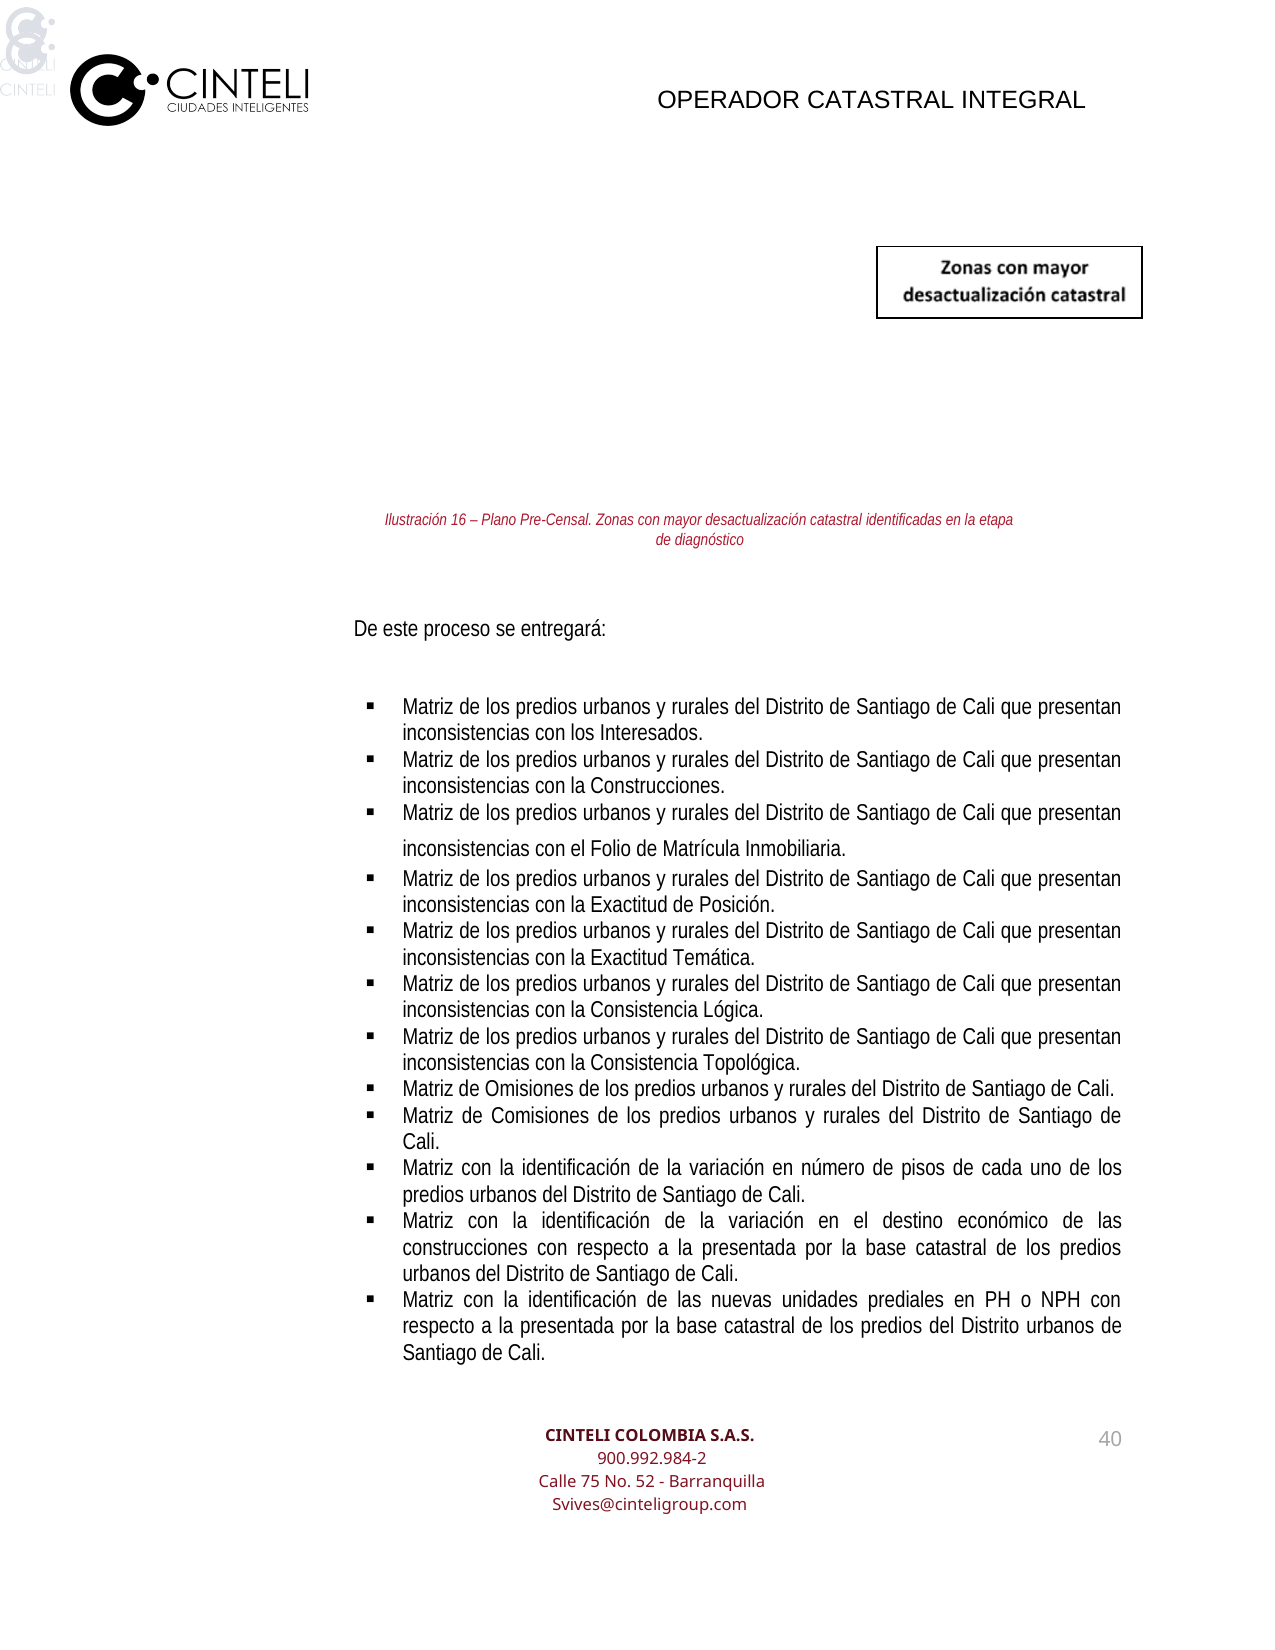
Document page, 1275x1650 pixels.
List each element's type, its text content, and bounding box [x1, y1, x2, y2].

list Matriz de los predios urbanos y rurales del Distrito de Santiago de Cali que presentan inconsistencias con el Folio de Matrícula Inmobiliaria. [365, 798, 1122, 864]
picture [1143, 254, 1149, 307]
list Matriz de Omisiones de los predios urbanos y rurales del Distrito de Santiago de Cali. [365, 1075, 1122, 1102]
list Matriz de los predios urbanos y rurales del Distrito de Santiago de Cali que presentan inconsistencias con la Consistencia Lógica. [365, 970, 1122, 1023]
list Matriz de Comisiones de los predios urbanos y rurales del Distrito de Santiago de Cali. [365, 1102, 1122, 1154]
list Matriz con la identificación de la variación en número de pisos de cada uno de los predios urbanos del Distrito de Santiago de Cali. [365, 1154, 1122, 1207]
list Matriz con la identificación de la variación en el destino económico de las construcciones con respecto a la presentada por la base catastral de los predios urbanos del Distrito de Santiago de Cali. [365, 1207, 1122, 1286]
picture [63, 47, 310, 131]
list Matriz con la identificación de las nuevas unidades prediales en PH o NPH con respecto a la presentada por la base catastral de los predios del Distrito urbanos de Santiago de Cali. [365, 1286, 1122, 1365]
text De este proceso se entregará: [353, 614, 1122, 641]
list Matriz de los predios urbanos y rurales del Distrito de Santiago de Cali que presentan inconsistencias con la Construcciones. [365, 746, 1122, 798]
list Matriz de los predios urbanos y rurales del Distrito de Santiago de Cali que presentan inconsistencias con los Interesados. [365, 693, 1122, 746]
picture [888, 254, 1141, 307]
list Matriz de los predios urbanos y rurales del Distrito de Santiago de Cali que presentan inconsistencias con la Exactitud Temática. [365, 917, 1122, 970]
list Matriz de los predios urbanos y rurales del Distrito de Santiago de Cali que presentan inconsistencias con la Exactitud de Posición. [365, 864, 1122, 917]
list Matriz de los predios urbanos y rurales del Distrito de Santiago de Cali que presentan inconsistencias con la Consistencia Topológica. [365, 1023, 1122, 1075]
